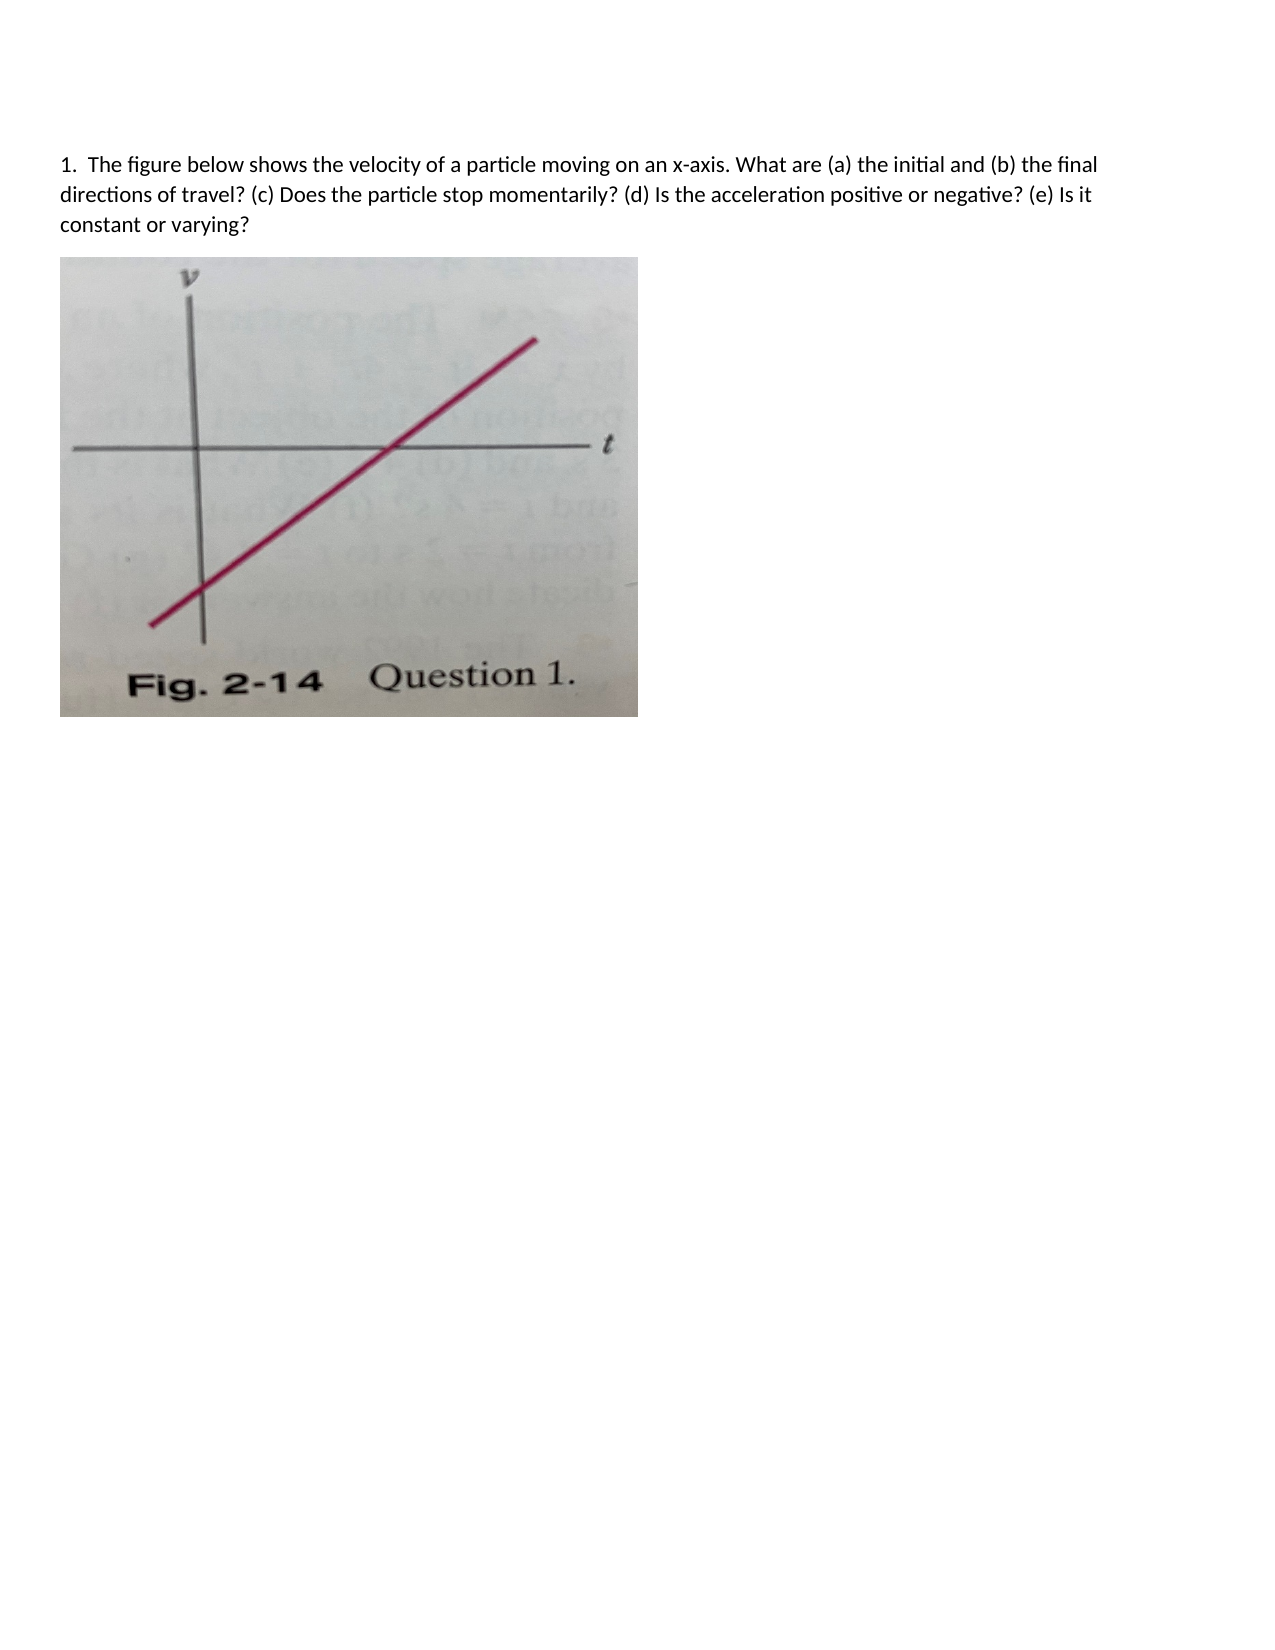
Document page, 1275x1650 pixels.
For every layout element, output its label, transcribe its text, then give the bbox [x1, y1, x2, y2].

text 1. The figure below shows the velocity of a particle moving on an x-axis. What are (a) the initial and (b) the final directions of travel? (c) Does the particle stop momentarily? (d) Is the acceleration positive or negative? (e) Is it constant or varying? [60, 150, 1125, 238]
picture [60, 257, 638, 717]
